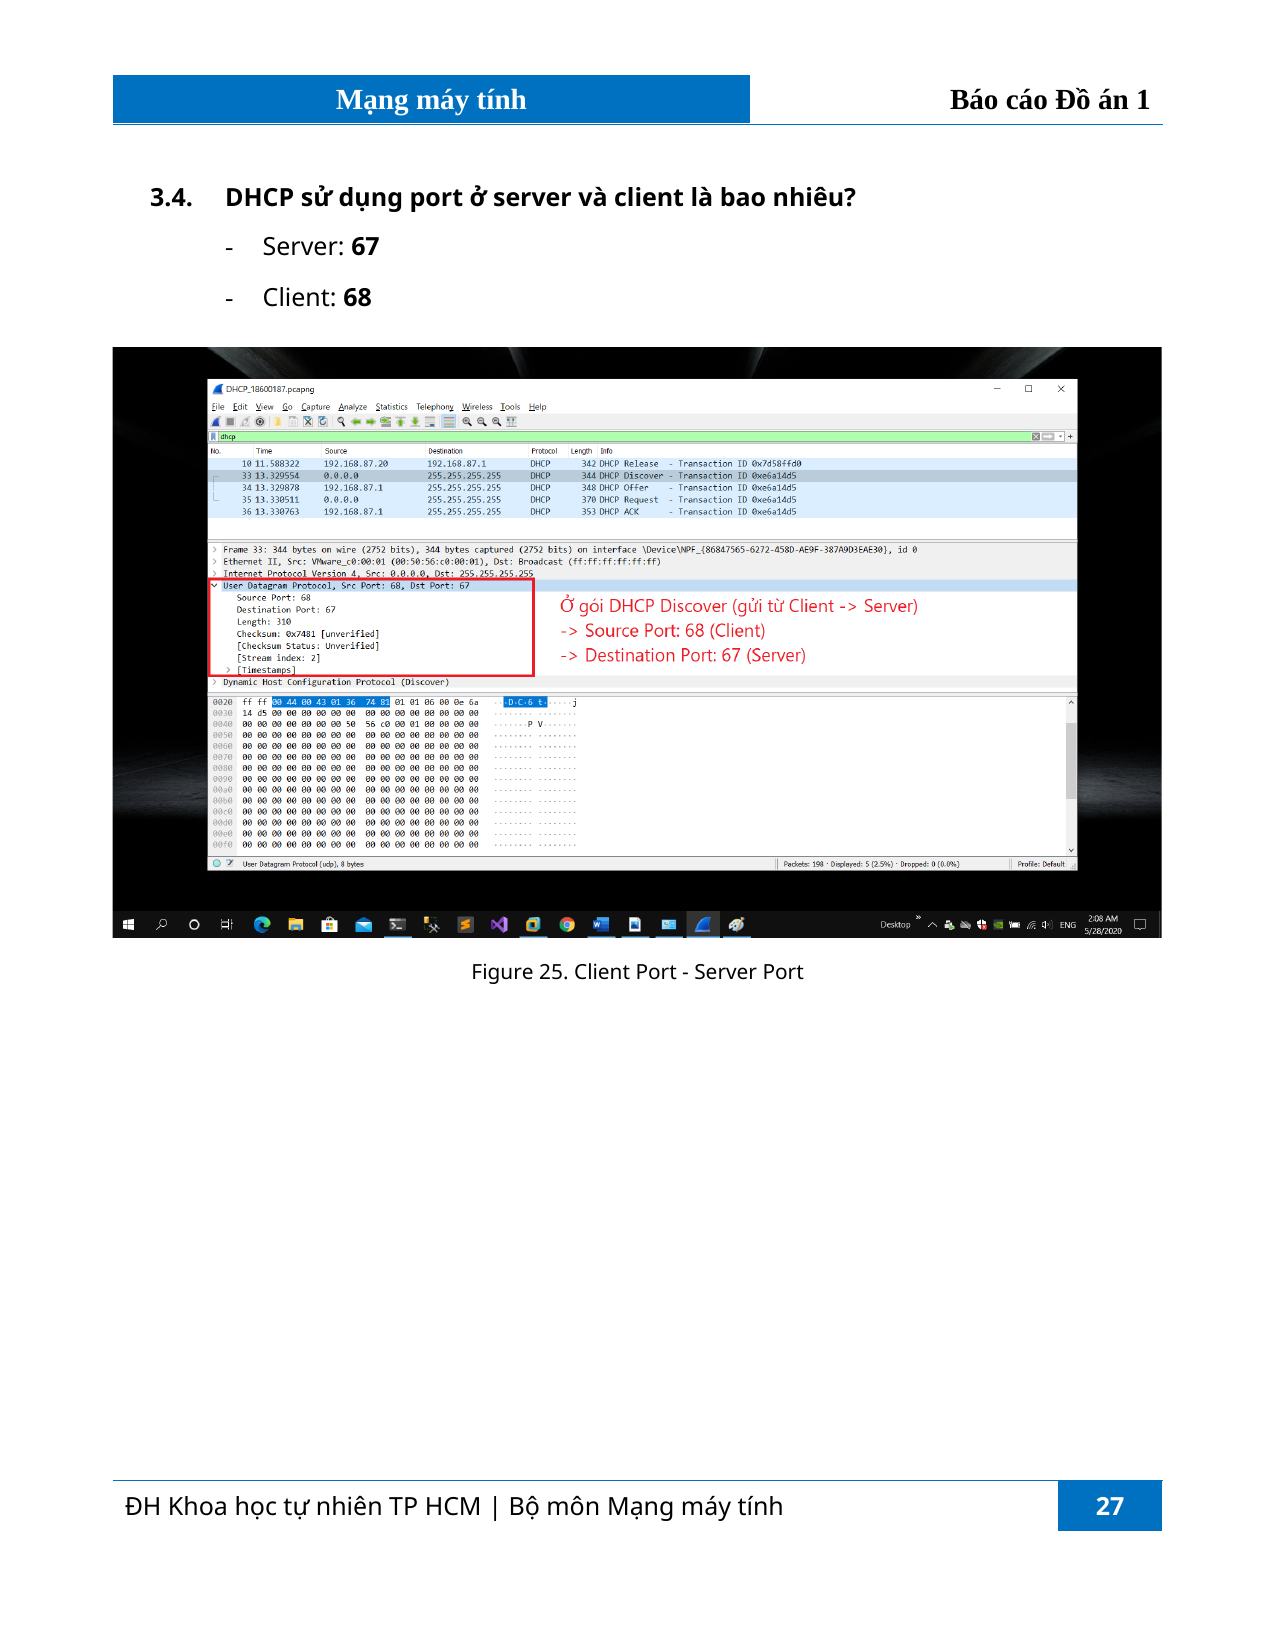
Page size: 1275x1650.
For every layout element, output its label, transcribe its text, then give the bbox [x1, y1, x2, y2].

list Client: 68 [225, 280, 1162, 314]
subtitle DHCP sử dụng port ở server và client là bao nhiêu? [150, 179, 1162, 213]
list Server: 67 [225, 229, 1162, 263]
picture [112, 347, 1162, 938]
